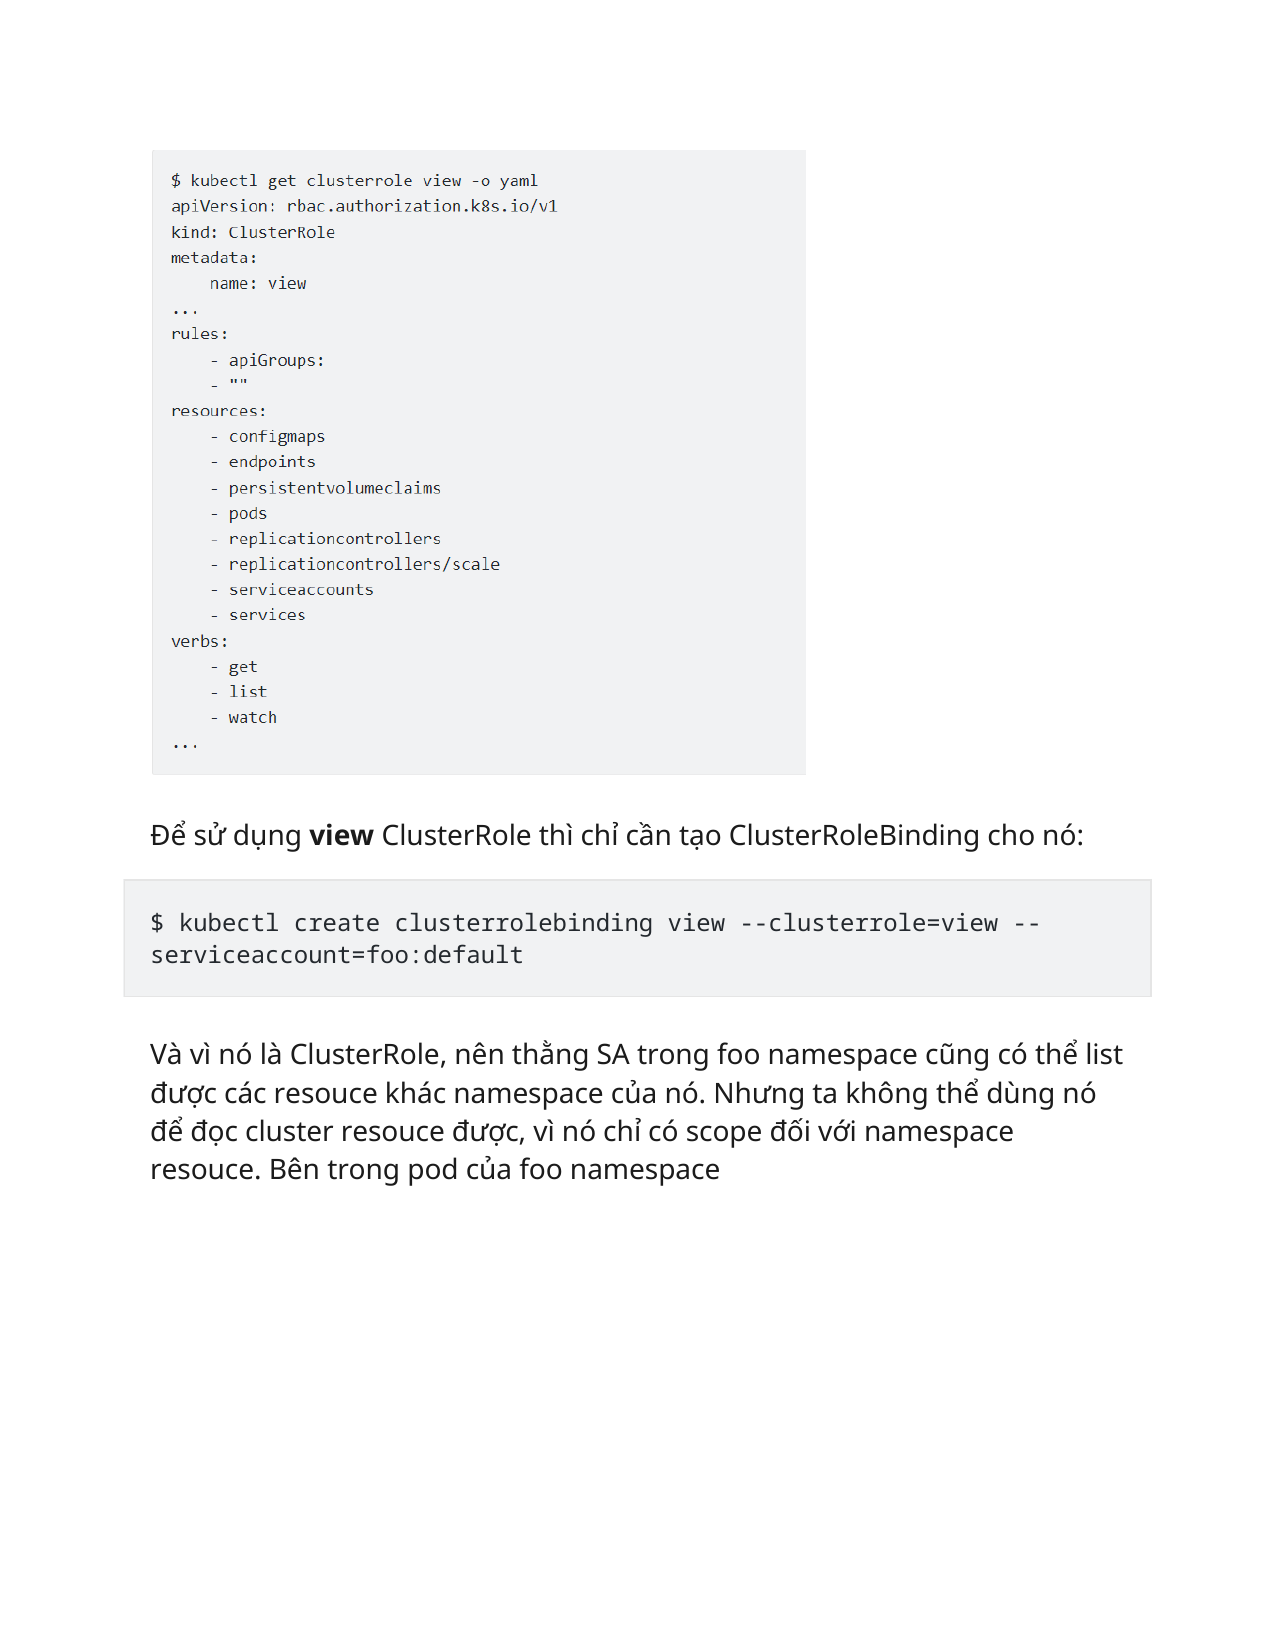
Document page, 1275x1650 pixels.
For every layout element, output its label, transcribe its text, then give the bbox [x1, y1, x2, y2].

picture [150, 150, 806, 775]
text Và vì nó là ClusterRole, nên thằng SA trong foo namespace cũng có thể list được các resouce khác namespace của nó. Nhưng ta không thể dùng nó để đọc cluster resouce được, vì nó chỉ có scope đối với namespace resouce. Bên trong pod của foo namespace [150, 1035, 1125, 1188]
text Để sử dụng view ClusterRole thì chỉ cần tạo ClusterRoleBinding cho nó: [150, 816, 1125, 854]
text $ kubectl create clusterrolebinding view --clusterrole=view --serviceaccount=foo:default [125, 881, 1150, 996]
